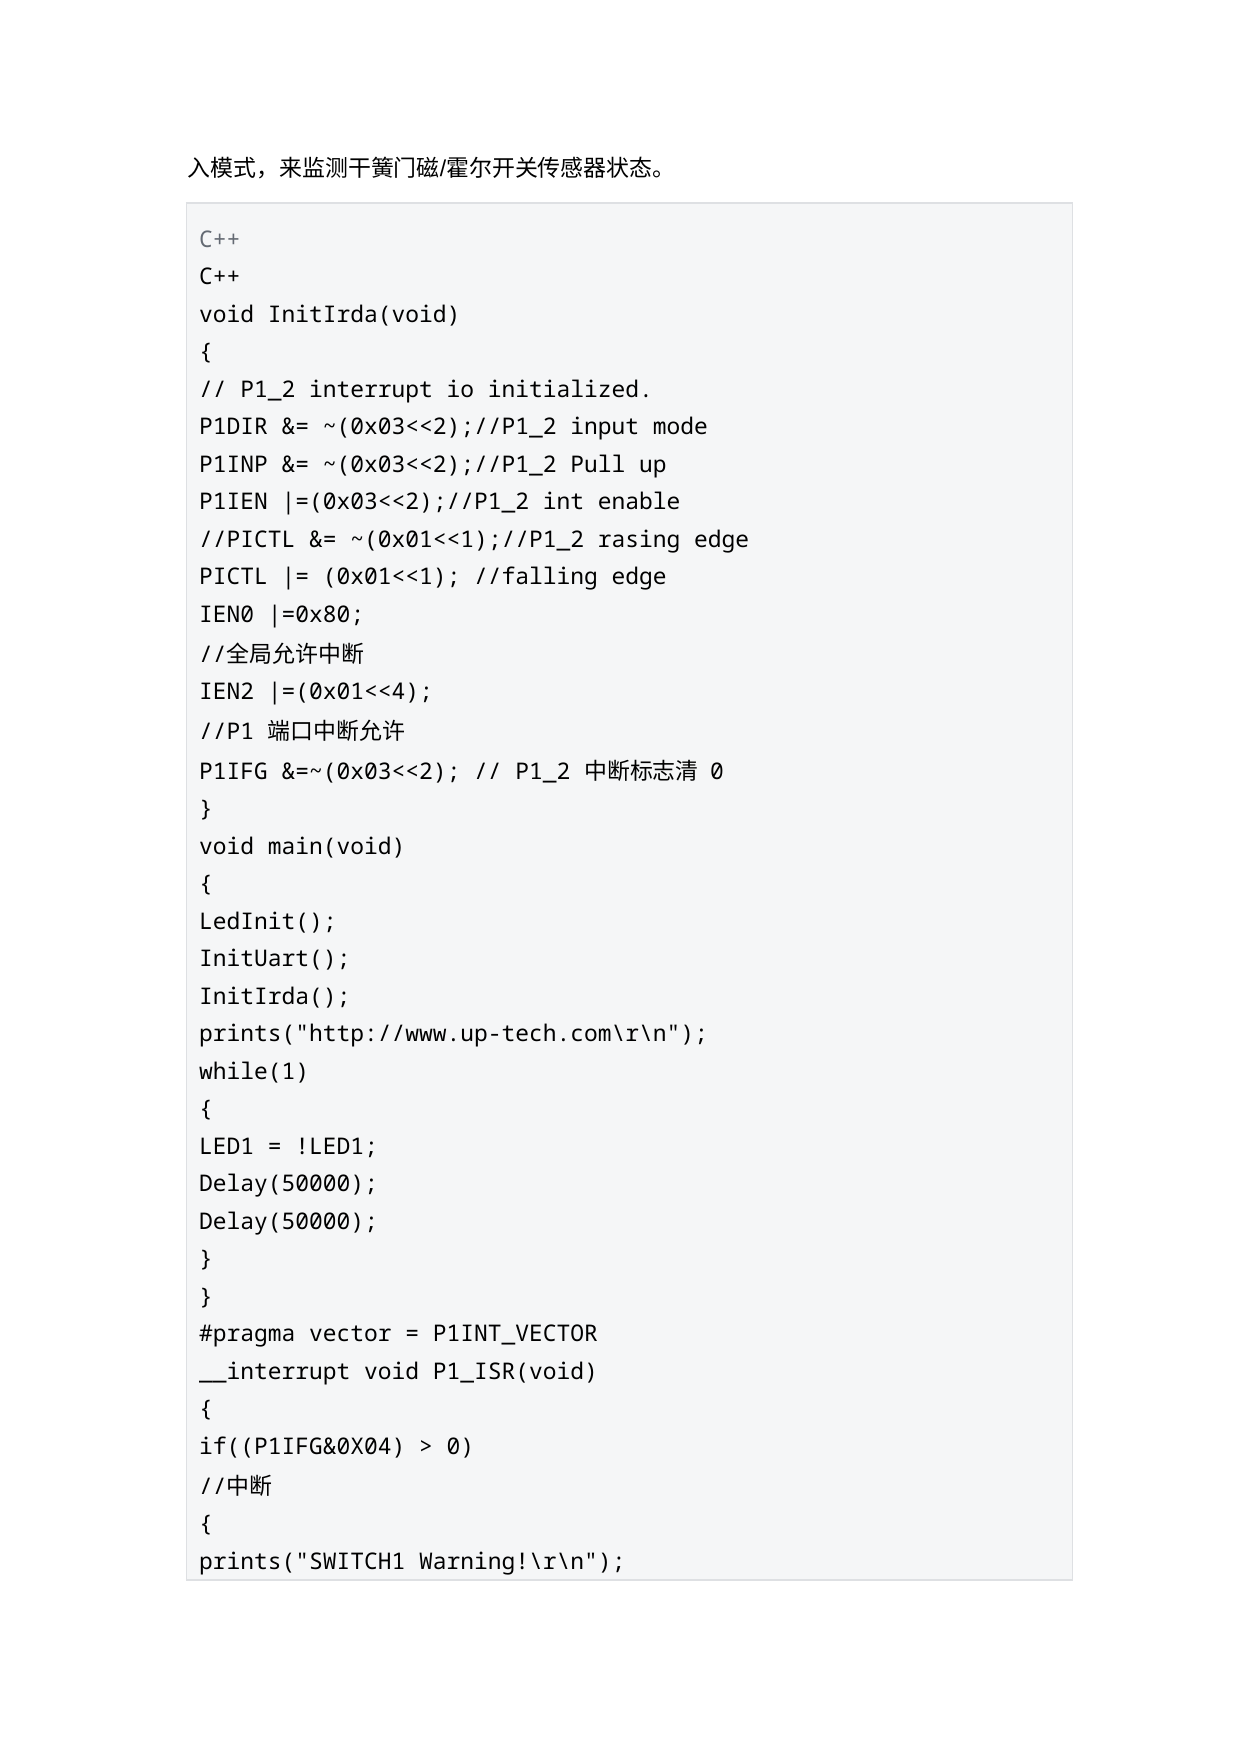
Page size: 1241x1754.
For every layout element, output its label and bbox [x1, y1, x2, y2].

text [187, 150, 1053, 183]
table_header [187, 204, 1072, 1579]
